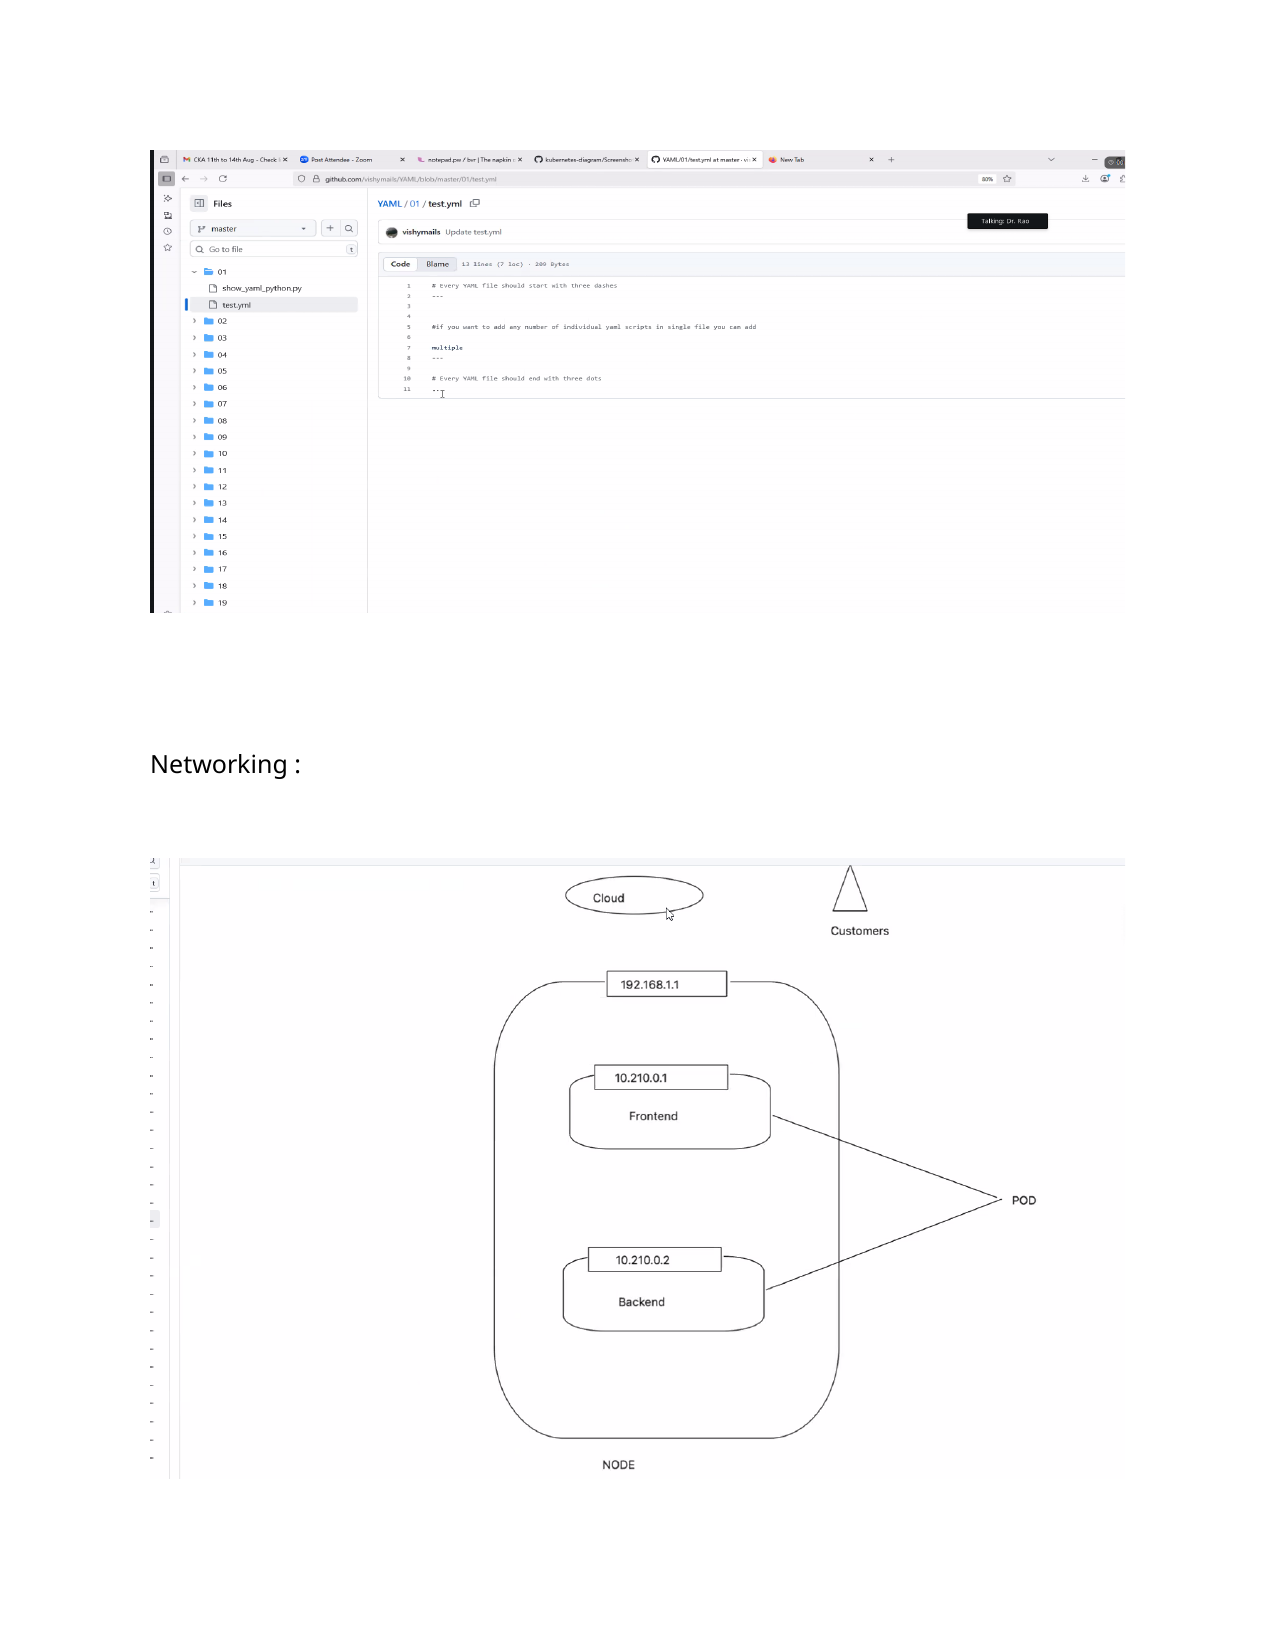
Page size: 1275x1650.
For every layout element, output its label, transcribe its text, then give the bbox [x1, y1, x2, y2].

text Networking : [150, 746, 1125, 781]
picture [150, 150, 1125, 613]
picture [150, 858, 1125, 1479]
